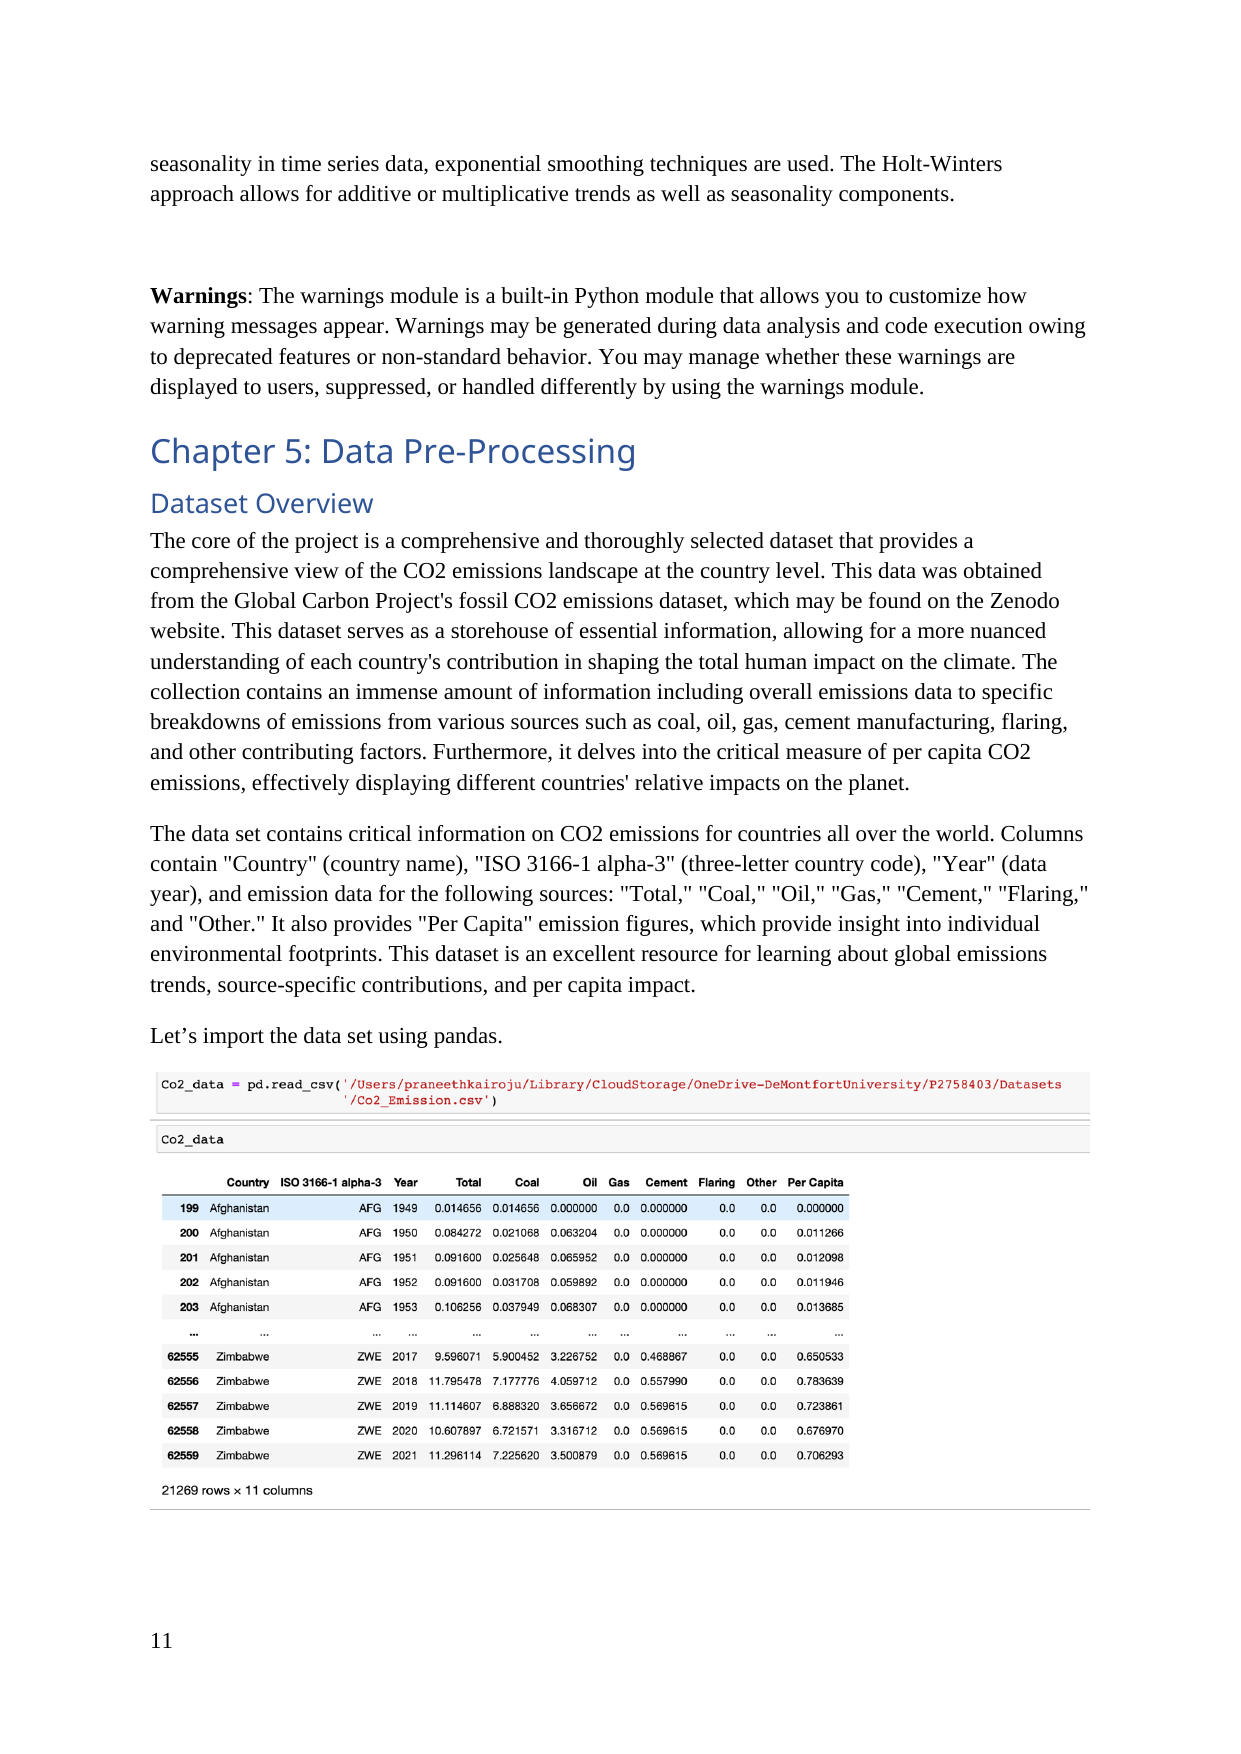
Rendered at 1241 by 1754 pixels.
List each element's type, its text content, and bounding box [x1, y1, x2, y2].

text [150, 150, 1090, 207]
text The core of the project is a comprehensive and thoroughly selected dataset that provides a comprehensive view of the CO2 emissions landscape at the country level. This data was obtained from the Global Carbon Project's fossil CO2 emissions dataset, which may be found on the Zenodo website. This dataset serves as a storehouse of essential information, allowing for a more nuanced understanding of each country's contribution in shaping the total human impact on the climate. The collection contains an immense amount of information including overall emissions data to specific breakdowns of emissions from various sources such as coal, oil, gas, cement manufacturing, flaring, and other contributing factors. Furthermore, it delves into the critical measure of per capita CO2 emissions, effectively displaying different countries' relative impacts on the planet. [150, 527, 1090, 795]
text The data set contains critical information on CO2 emissions for countries all over the world. Columns contain "Country" (country name), "ISO 3166-1 alpha-3" (three-letter country code), "Year" (data year), and emission data for the following sources: "Total," "Coal," "Oil," "Gas," "Cement," "Flaring," and "Other." It also provides "Per Capita" emission figures, which provide insight into individual environmental footprints. This dataset is an excellent resource for learning about global emissions trends, source-specific contributions, and per capita impact. [150, 819, 1090, 997]
subtitle Chapter 5: Data Pre-Processing [150, 428, 1090, 473]
subtitle Dataset Overview [150, 484, 1090, 521]
text Let’s import the data set using pandas. [150, 1022, 1090, 1048]
picture [150, 1072, 1091, 1510]
text Warnings: The warnings module is a built-in Python module that allows you to customize how warning messages appear. Warnings may be generated during data analysis and code execution owing to deprecated features or non-standard behavior. You may manage whether these warnings are displayed to users, suppressed, or handled differently by using the warnings module. [150, 282, 1090, 399]
